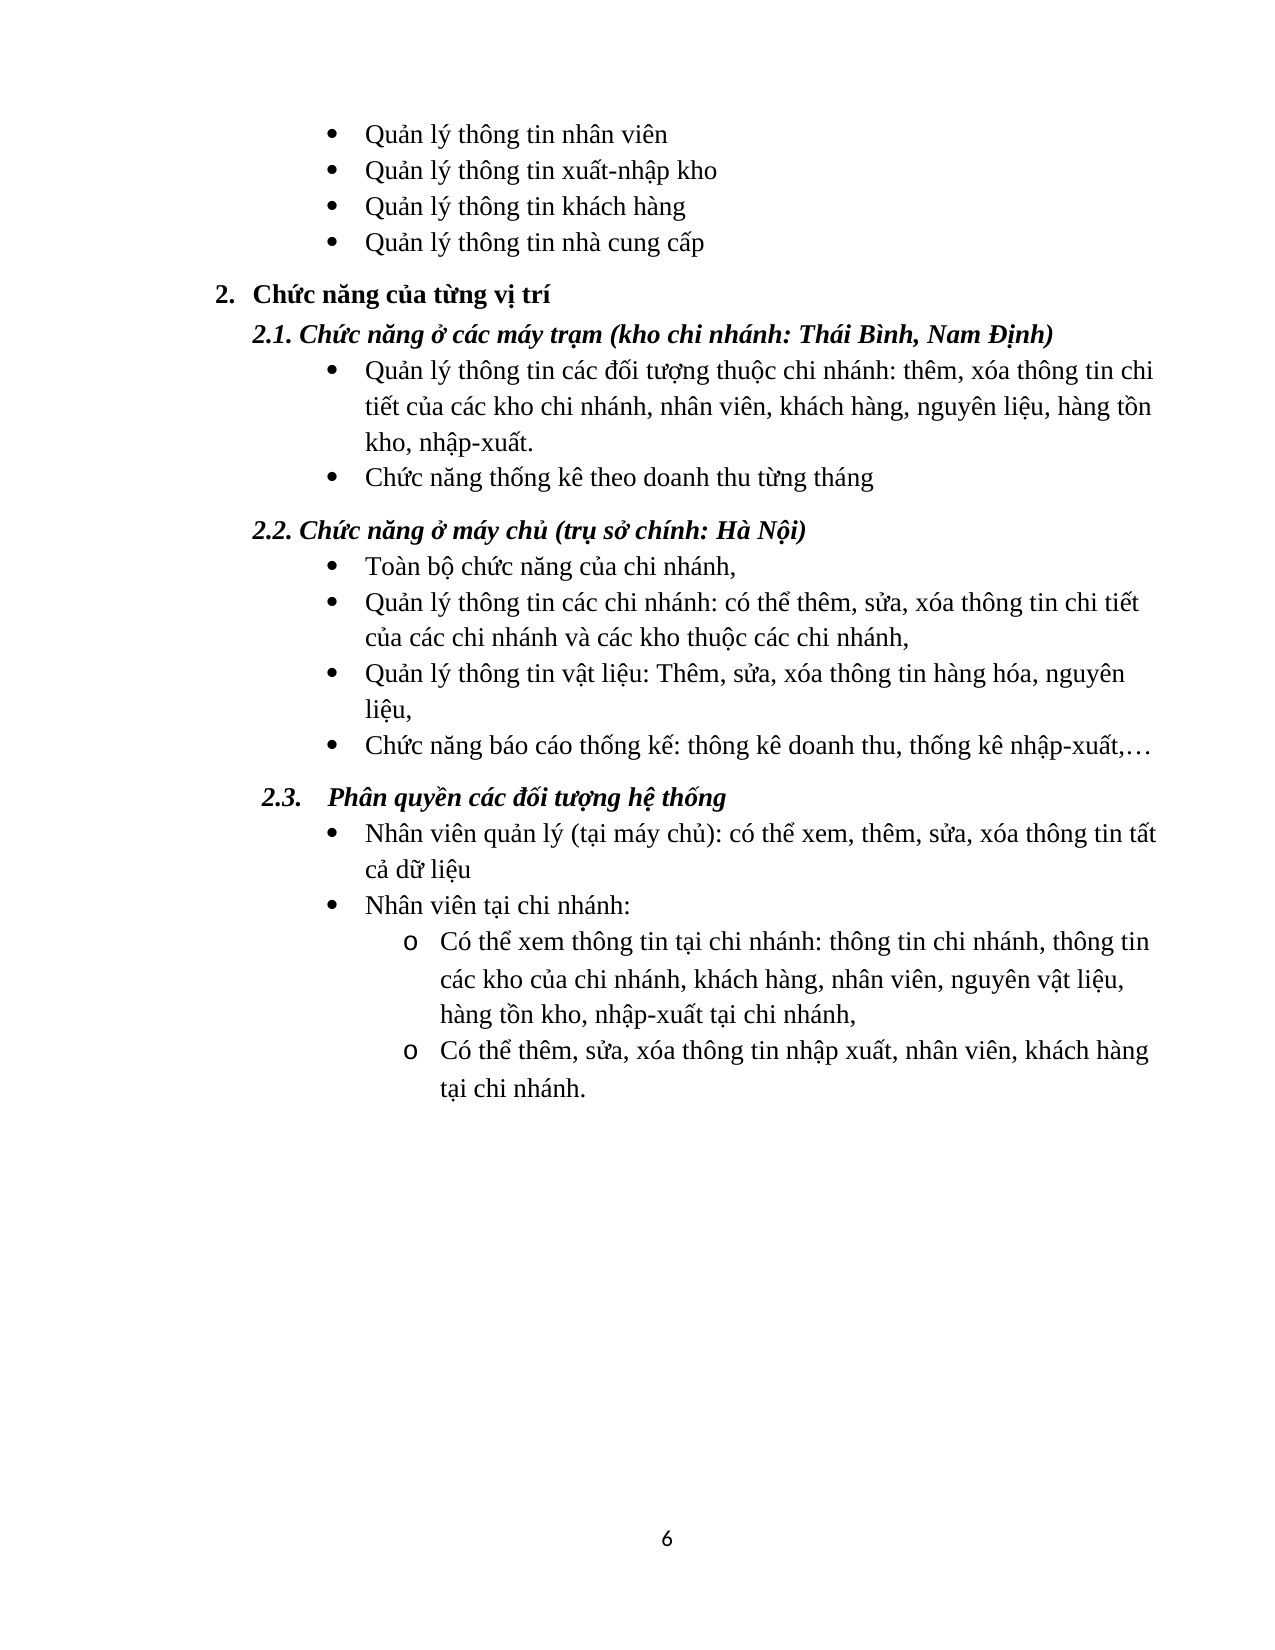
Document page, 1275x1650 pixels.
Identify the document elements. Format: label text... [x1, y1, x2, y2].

list Quản lý thông tin nhà cung cấp [327, 226, 1157, 257]
list Có thể xem thông tin tại chi nhánh: thông tin chi nhánh, thông tin các kho của chi nhánh, khách hàng, nhân viên, nguyên vật liệu, hàng tồn kho, nhập-xuất tại chi nhánh, [402, 925, 1157, 1029]
list Chức năng báo cáo thống kế: thông kê doanh thu, thống kê nhập-xuất,… [327, 729, 1157, 760]
list Quản lý thông tin các đối tượng thuộc chi nhánh: thêm, xóa thông tin chi tiết của các kho chi nhánh, nhân viên, khách hàng, nguyên liệu, hàng tồn kho, nhập-xuất. [327, 354, 1157, 457]
subtitle Chức năng ở các máy trạm (kho chi nhánh: Thái Bình, Nam Định) [252, 318, 1157, 349]
list Quản lý thông tin vật liệu: Thêm, sửa, xóa thông tin hàng hóa, nguyên liệu, [327, 657, 1157, 724]
list Quản lý thông tin khách hàng [327, 190, 1157, 221]
subtitle Phân quyền các đối tượng hệ thống [262, 781, 1157, 813]
list Quản lý thông tin xuất-nhập kho [327, 154, 1157, 185]
list Toàn bộ chức năng của chi nhánh, [327, 550, 1157, 581]
subtitle Chức năng ở máy chủ (trụ sở chính: Hà Nội) [252, 514, 1157, 545]
list Quản lý thông tin các chi nhánh: có thể thêm, sửa, xóa thông tin chi tiết của các chi nhánh và các kho thuộc các chi nhánh, [327, 586, 1157, 653]
subtitle Chức năng của từng vị trí [215, 278, 1157, 310]
list Nhân viên quản lý (tại máy chủ): có thể xem, thêm, sửa, xóa thông tin tất cả dữ liệu [327, 817, 1157, 884]
list Nhân viên tại chi nhánh: [327, 889, 1157, 920]
list Có thể thêm, sửa, xóa thông tin nhập xuất, nhân viên, khách hàng tại chi nhánh. [402, 1034, 1157, 1103]
list Chức năng thống kê theo doanh thu từng tháng [327, 461, 1157, 493]
list Quản lý thông tin nhân viên [327, 118, 1157, 149]
